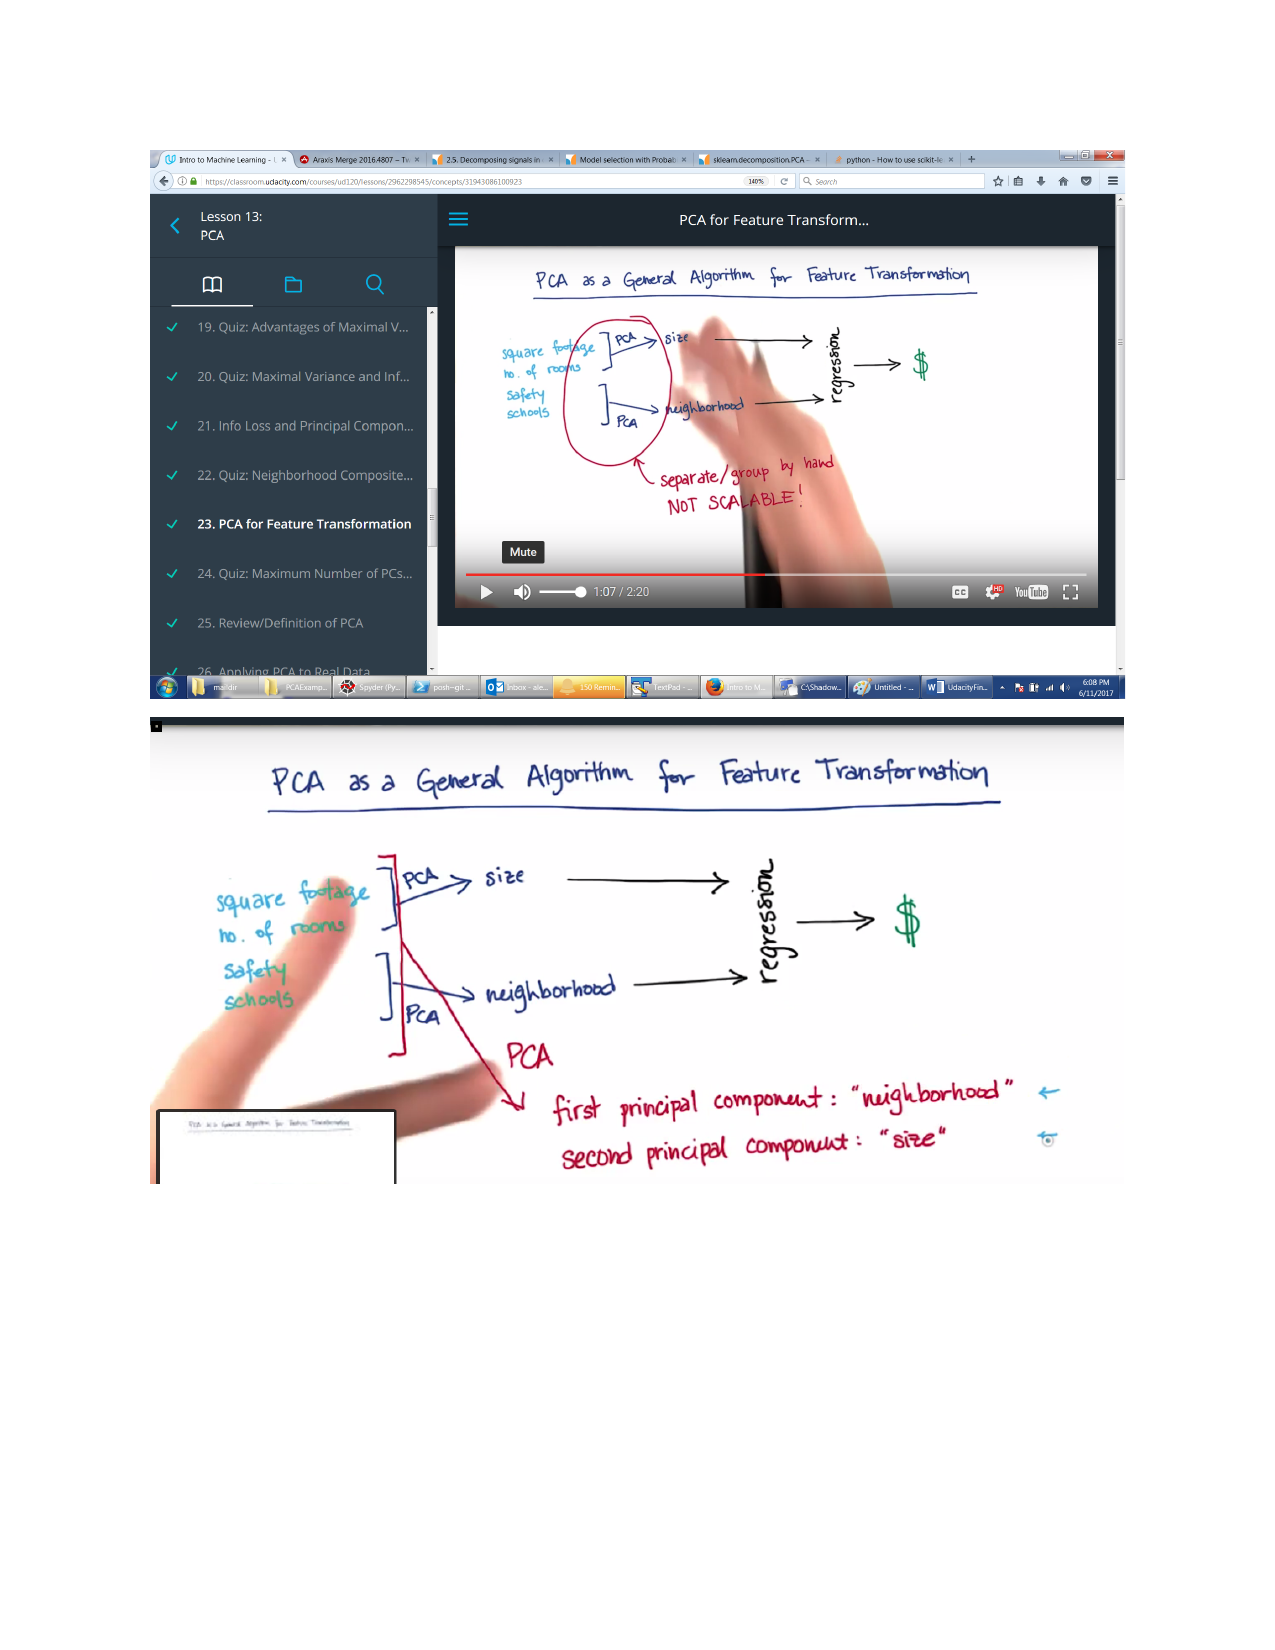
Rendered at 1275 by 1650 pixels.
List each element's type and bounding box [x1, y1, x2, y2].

picture [150, 717, 1124, 1184]
picture [150, 150, 1125, 699]
